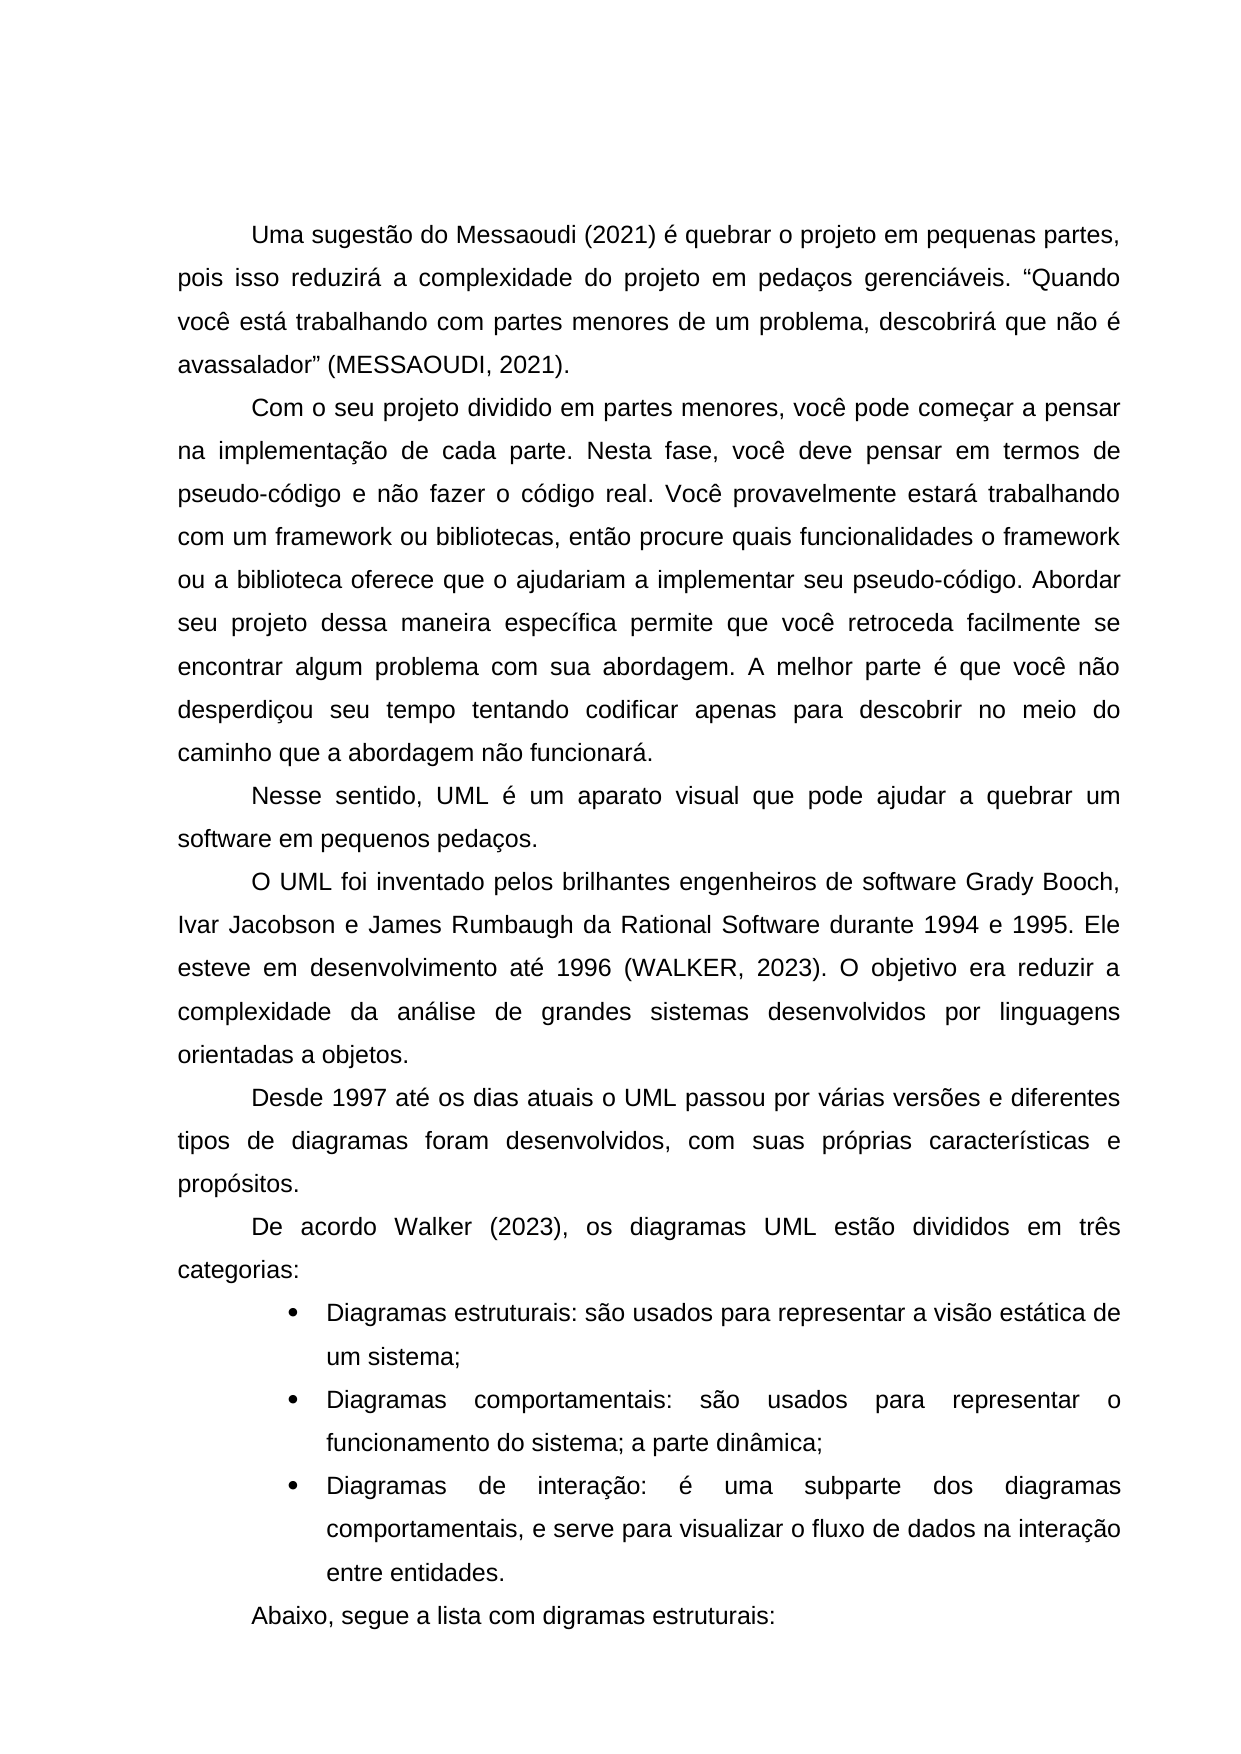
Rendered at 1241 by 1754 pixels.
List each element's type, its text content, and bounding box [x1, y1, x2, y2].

list Diagramas de interação: é uma subparte dos diagramas comportamentais, e serve para visualizar o fluxo de dados na interação entre entidades. [288, 1471, 1122, 1586]
list Diagramas comportamentais: são usados para representar o funcionamento do sistema; a parte dinâmica; [288, 1385, 1122, 1457]
text Nesse sentido, UML é um aparato visual que pode ajudar a quebrar um software em pequenos pedaços. [177, 781, 1122, 853]
text Com o seu projeto dividido em partes menores, você pode começar a pensar na implementação de cada parte. Nesta fase, você deve pensar em termos de pseudo-código e não fazer o código real. Você provavelmente estará trabalhando com um framework ou bibliotecas, então procure quais funcionalidades o framework ou a biblioteca oferece que o ajudariam a implementar seu pseudo-código. Abordar seu projeto dessa maneira específica permite que você retroceda facilmente se encontrar algum problema com sua abordagem. A melhor parte é que você não desperdiçou seu tempo tentando codificar apenas para descobrir no meio do caminho que a abordagem não funcionará. [177, 393, 1122, 767]
list Diagramas estruturais: são usados para representar a visão estática de um sistema; [288, 1298, 1122, 1370]
text Uma sugestão do Messaoudi (2021) é quebrar o projeto em pequenas partes, pois isso reduzirá a complexidade do projeto em pedaços gerenciáveis. “Quando você está trabalhando com partes menores de um problema, descobrirá que não é avassalador” (MESSAOUDI, 2021). [177, 220, 1122, 378]
text Desde 1997 até os dias atuais o UML passou por várias versões e diferentes tipos de diagramas foram desenvolvidos, com suas próprias características e propósitos. [177, 1083, 1122, 1198]
text Abaixo, segue a lista com digramas estruturais: [177, 1601, 1122, 1629]
text De acordo Walker (2023), os diagramas UML estão divididos em três categorias: [177, 1212, 1122, 1284]
text O UML foi inventado pelos brilhantes engenheiros de software Grady Booch, Ivar Jacobson e James Rumbaugh da Rational Software durante 1994 e 1995. Ele esteve em desenvolvimento até 1996 (WALKER, 2023). O objetivo era reduzir a complexidade da análise de grandes sistemas desenvolvidos por linguagens orientadas a objetos. [177, 867, 1122, 1068]
